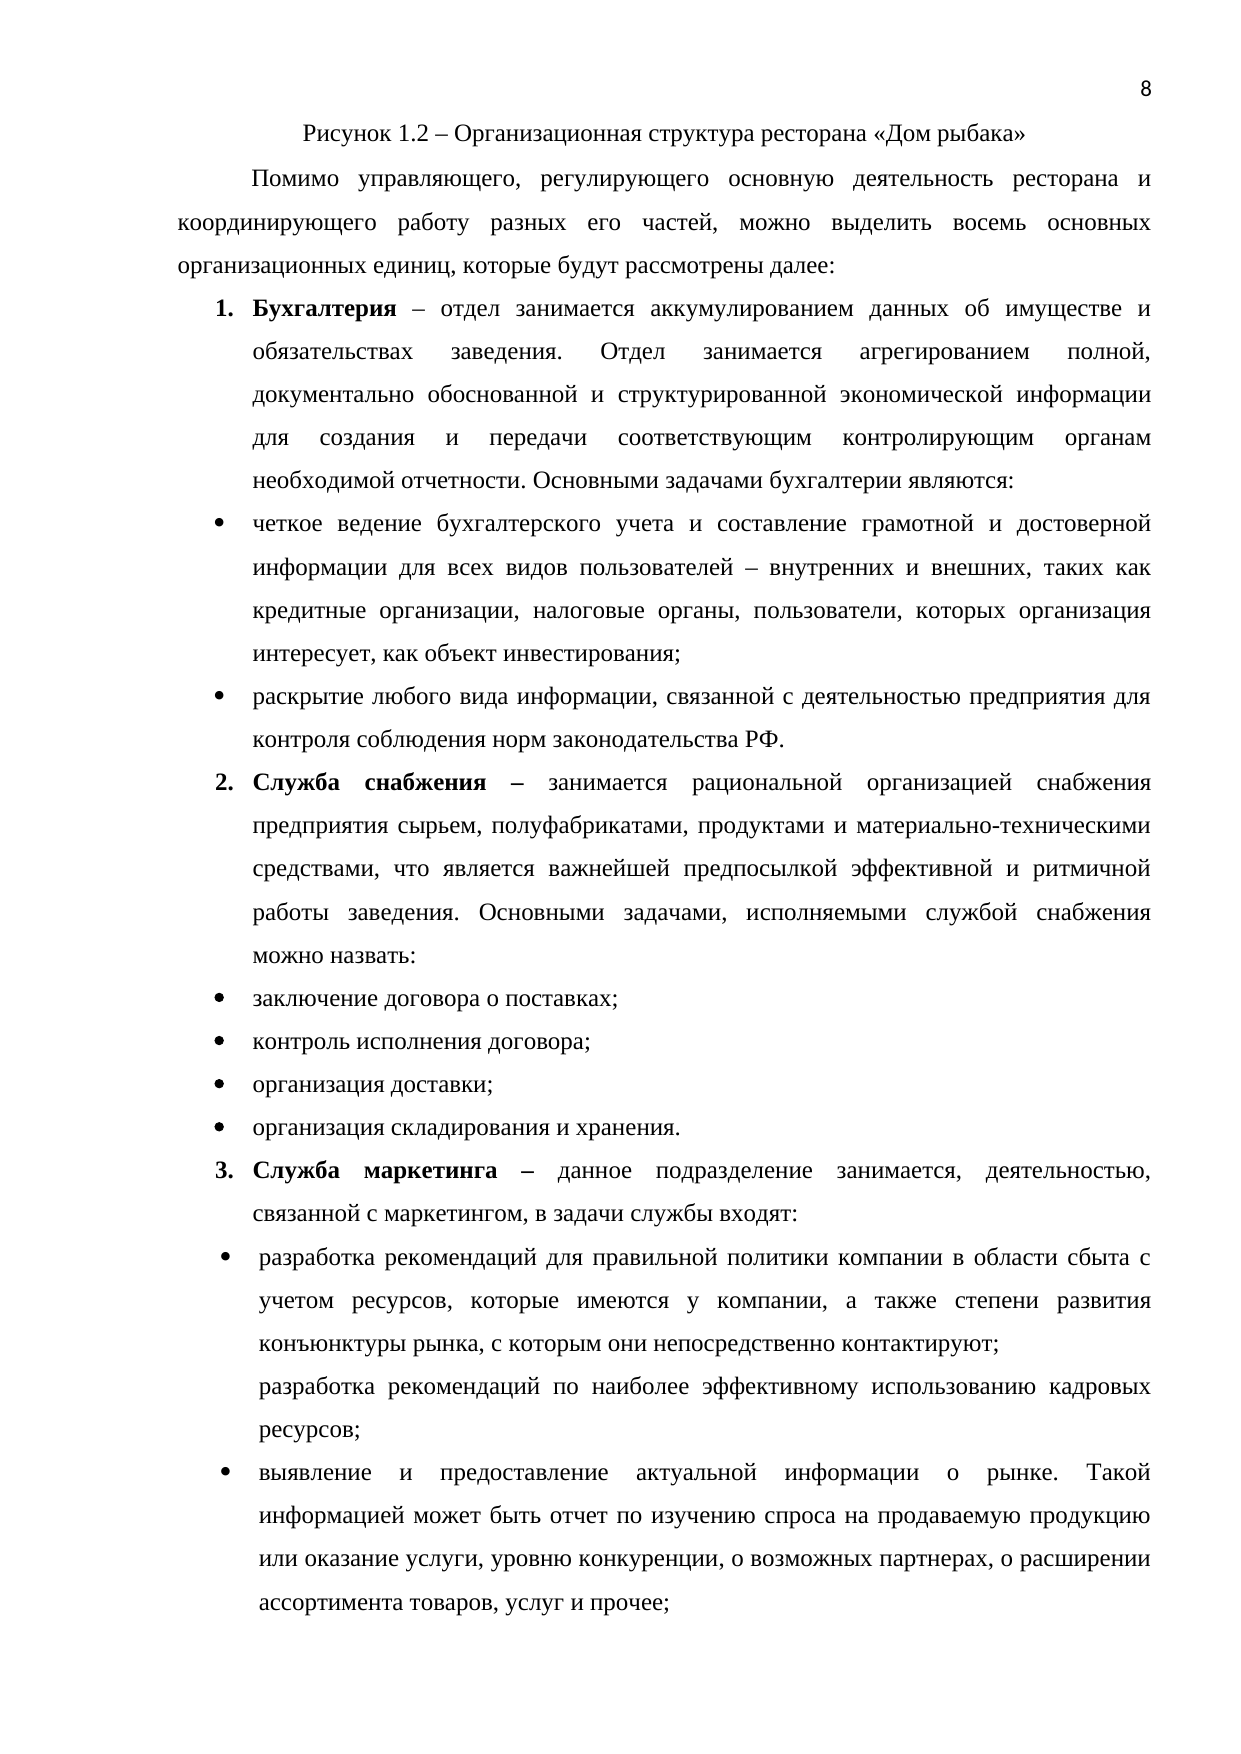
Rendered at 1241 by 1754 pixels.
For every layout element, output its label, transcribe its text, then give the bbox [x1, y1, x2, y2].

list Служба снабжения – занимается рациональной организацией снабжения предприятия сырьем, полуфабрикатами, продуктами и материально-техническими средствами, что является важнейшей предпосылкой эффективной и ритмичной работы заведения. Основными задачами, исполняемыми службой снабжения можно назвать: [215, 767, 1152, 968]
list выявление и предоставление актуальной информации о рынке. Такой информацией может быть отчет по изучению спроса на продаваемую продукцию или оказание услуги, уровню конкуренции, о возможных партнерах, о расширении ассортимента товаров, услуг и прочее; [221, 1457, 1152, 1615]
list организация доставки; [215, 1069, 1152, 1098]
text Рисунок 1.2 – Организационная структура ресторана «Дом рыбака» [177, 118, 1152, 147]
list организация складирования и хранения. [215, 1112, 1152, 1141]
list Служба маркетинга – данное подразделение занимается, деятельностью, связанной с маркетингом, в задачи службы входят: [215, 1155, 1152, 1227]
list заключение договора о поставках; [215, 983, 1152, 1012]
text Помимо управляющего, регулирующего основную деятельность ресторана и координирующего работу разных его частей, можно выделить восемь основных организационных единиц, которые будут рассмотрены далее: [177, 163, 1152, 278]
list контроль исполнения договора; [215, 1026, 1152, 1055]
list разработка рекомендаций для правильной политики компании в области сбыта с учетом ресурсов, которые имеются у компании, а также степени развития конъюнктуры рынка, с которым они непосредственно контактируют; разработка рекомендаций по наиболее эффективному использованию кадровых ресурсов; [221, 1242, 1152, 1443]
list четкое ведение бухгалтерского учета и составление грамотной и достоверной информации для всех видов пользователей – внутренних и внешних, таких как кредитные организации, налоговые органы, пользователи, которых организация интересует, как объект инвестирования; [215, 508, 1152, 667]
list Бухгалтерия – отдел занимается аккумулированием данных об имуществе и обязательствах заведения. Отдел занимается агрегированием полной, документально обоснованной и структурированной экономической информации для создания и передачи соответствующим контролирующим органам необходимой отчетности. Основными задачами бухгалтерии являются: [215, 293, 1152, 494]
list раскрытие любого вида информации, связанной с деятельностью предприятия для контроля соблюдения норм законодательства РФ. [215, 681, 1152, 753]
